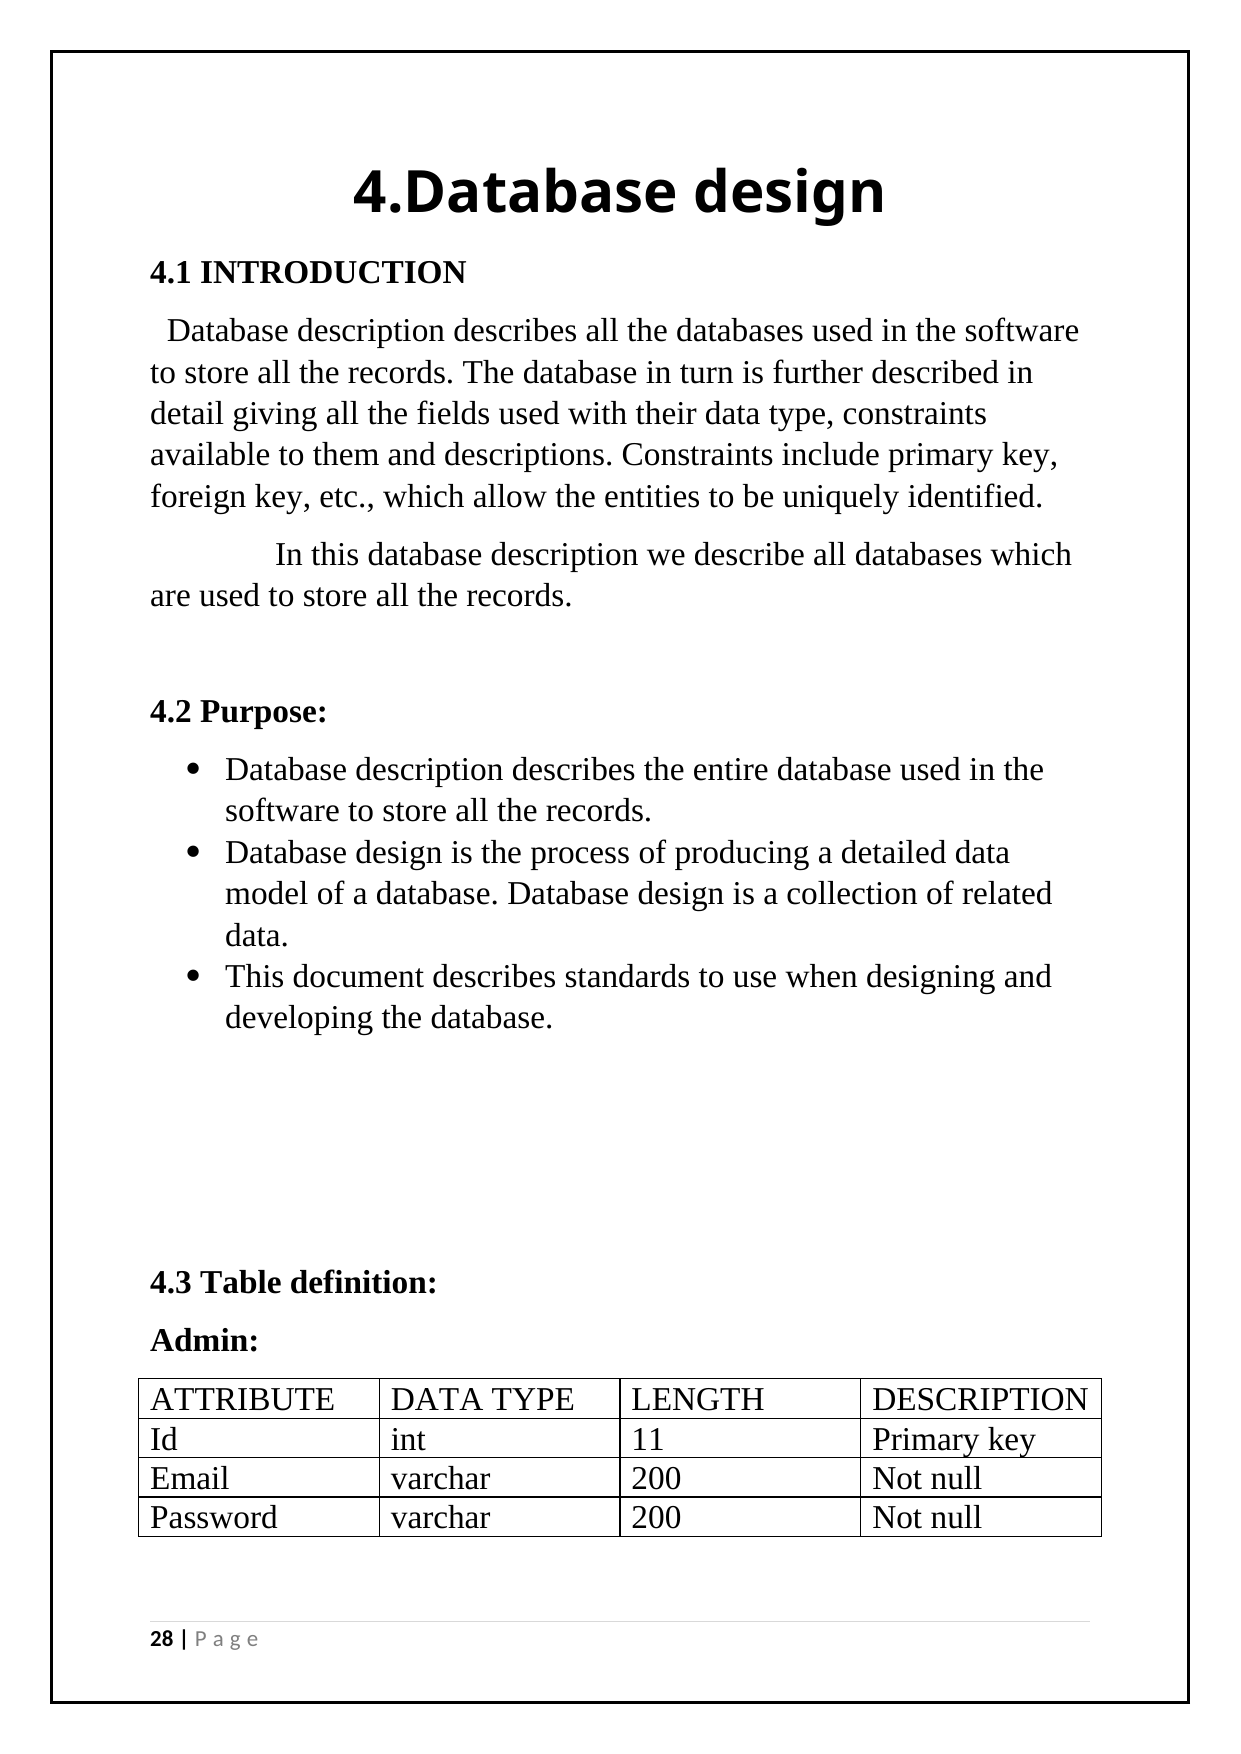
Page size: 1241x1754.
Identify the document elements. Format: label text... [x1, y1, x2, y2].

table_header ATTRIBUTE [139, 1379, 379, 1418]
table_cell 11 [621, 1419, 860, 1457]
text 4.3 Table definition: [150, 1262, 1090, 1301]
table_cell Email [139, 1458, 379, 1496]
table_cell Not null [861, 1458, 1101, 1496]
table_cell varchar [380, 1458, 619, 1496]
table_header DATA TYPE [380, 1379, 619, 1418]
table_header LENGTH [621, 1379, 860, 1418]
list This document describes standards to use when designing and developing the database. [187, 956, 1090, 1036]
table_cell Password [139, 1498, 379, 1536]
text 4.1 INTRODUCTION [150, 252, 1090, 291]
text Database description describes all the databases used in the software to store all the records. The database in turn is further described in detail giving all the fields used with their data type, constraints available to them and descriptions. Constraints include primary key, foreign key, etc., which allow the entities to be uniquely identified. [150, 311, 1090, 514]
table_cell Id [139, 1419, 379, 1457]
table_cell 200 [621, 1498, 860, 1536]
text 4.Database design [150, 150, 1090, 229]
list Database design is the process of producing a detailed data model of a database. Database design is a collection of related data. [187, 832, 1090, 953]
table_header DESCRIPTION [861, 1379, 1101, 1418]
table_cell 200 [621, 1458, 860, 1496]
list Database description describes the entire database used in the software to store all the records. [187, 749, 1090, 829]
text 4.2 Purpose: [150, 691, 1090, 730]
table_cell Not null [861, 1498, 1101, 1536]
table_cell Primary key [861, 1419, 1101, 1457]
text Admin: [150, 1320, 1090, 1359]
table_cell varchar [380, 1498, 619, 1536]
text In this database description we describe all databases which are used to store all the records. [150, 534, 1090, 614]
table_cell int [380, 1419, 619, 1457]
